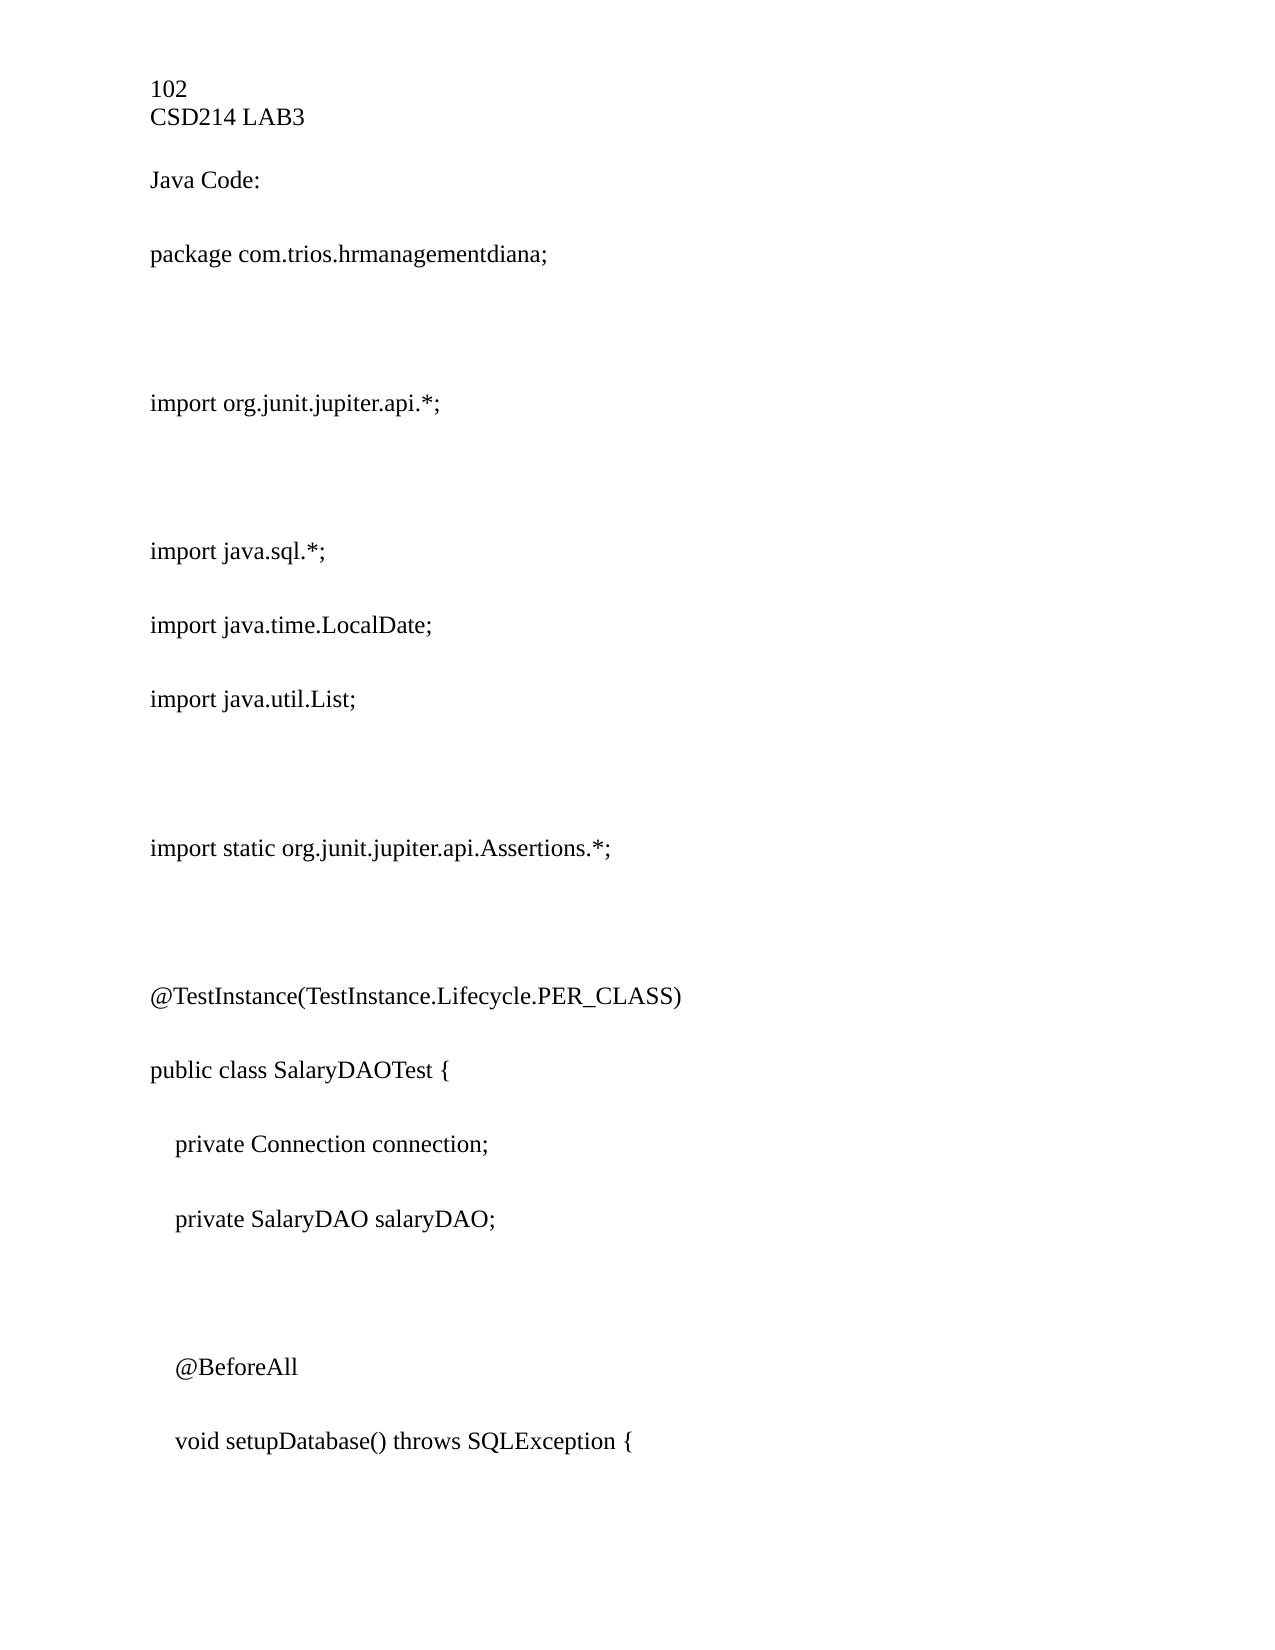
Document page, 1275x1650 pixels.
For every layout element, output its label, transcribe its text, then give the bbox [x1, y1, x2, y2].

text import java.time.LocalDate; [150, 610, 1125, 639]
text import static org.junit.jupiter.api.Assertions.*; [150, 833, 1125, 862]
text import java.sql.*; [150, 536, 1125, 565]
text @BeforeAll [150, 1352, 1125, 1381]
text private Connection connection; [150, 1129, 1125, 1158]
text import java.util.List; [150, 684, 1125, 713]
text package com.trios.hrmanagementdiana; [150, 239, 1125, 268]
text void setupDatabase() throws SQLException { [150, 1426, 1125, 1455]
text Java Code: [150, 165, 1125, 194]
text private SalaryDAO salaryDAO; [150, 1204, 1125, 1232]
text public class SalaryDAOTest { [150, 1055, 1125, 1084]
text @TestInstance(TestInstance.Lifecycle.PER_CLASS) [150, 981, 1125, 1010]
text import org.junit.jupiter.api.*; [150, 388, 1125, 417]
